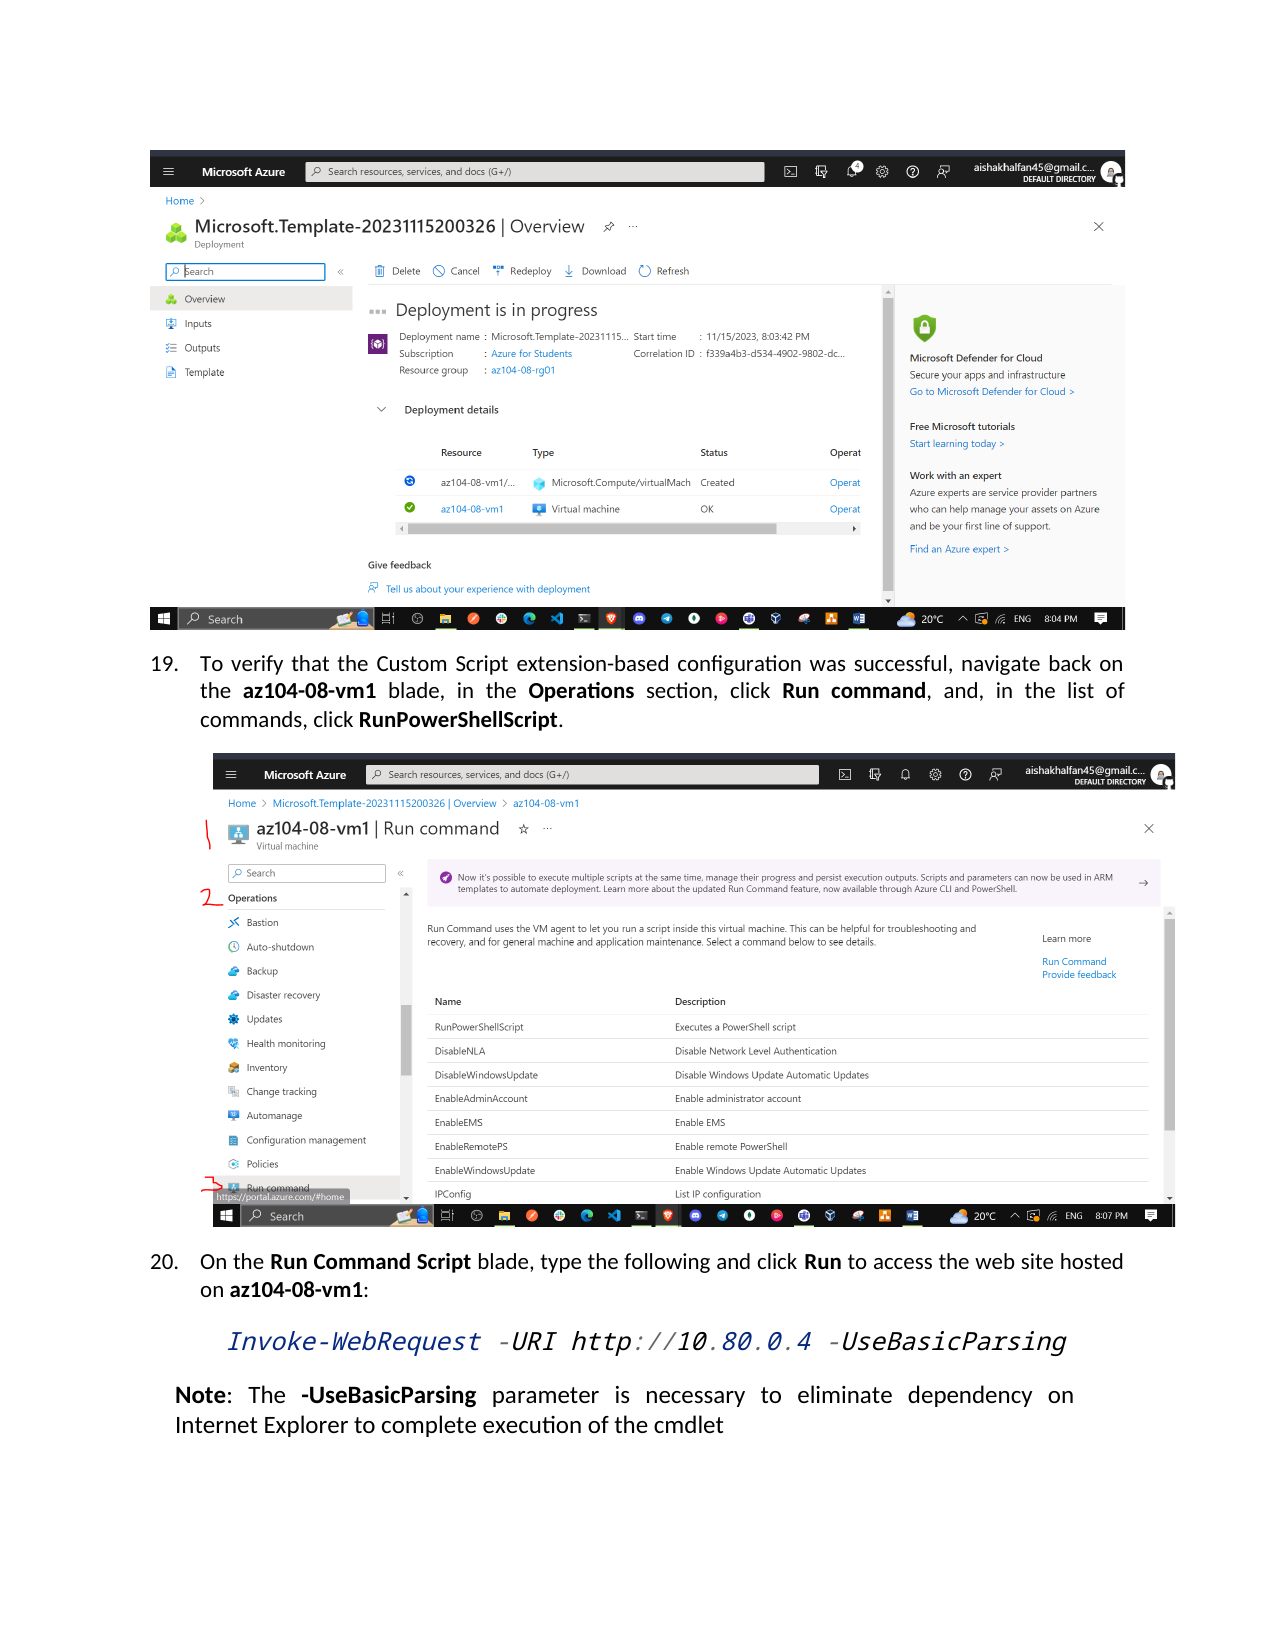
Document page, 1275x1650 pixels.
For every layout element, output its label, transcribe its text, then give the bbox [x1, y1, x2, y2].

text Note: The -UseBasicParsing parameter is necessary to eliminate dependency on Internet Explorer to complete execution of the cmdlet [175, 1379, 1075, 1440]
picture [200, 753, 1175, 1227]
list Invoke-WebRequest -URI http://10.80.0.4 -UseBasicParsing [175, 1324, 1125, 1358]
list To verify that the Custom Script extension-based configuration was successful, navigate back on the az104-08-vm1 blade, in the Operations section, click Run command, and, in the list of commands, click RunPowerShellScript. [150, 649, 1125, 733]
picture [150, 150, 1125, 630]
list On the Run Command Script blade, type the following and click Run to access the web site hosted on az104-08-vm1: [150, 1247, 1125, 1303]
